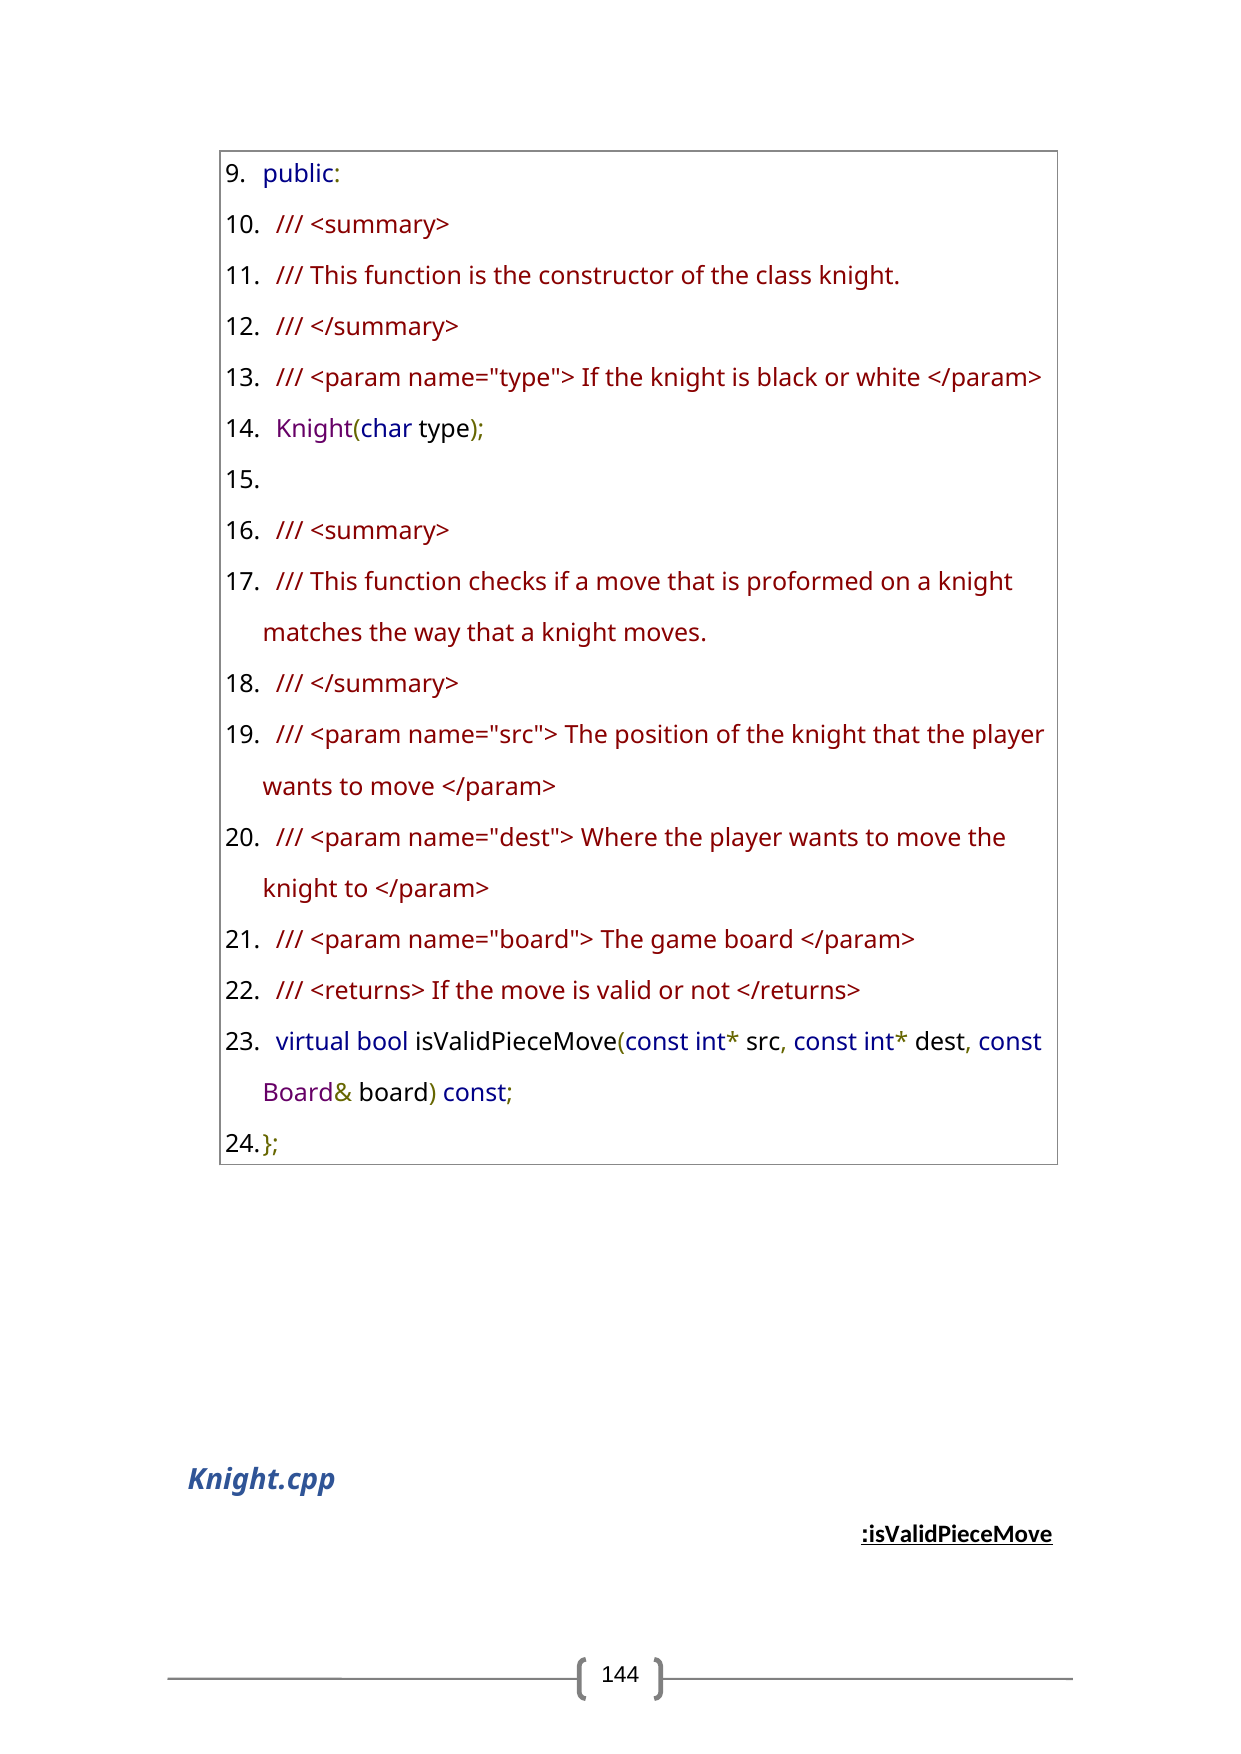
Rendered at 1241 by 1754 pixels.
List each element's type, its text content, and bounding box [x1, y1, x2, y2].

list public: [221, 152, 1057, 190]
list /// This function checks if a move that is proformed on a knight matches the way that a knight moves. [221, 558, 1057, 649]
list Knight(char type); [221, 405, 1057, 445]
list /// This function is the constructor of the class knight. [221, 252, 1057, 292]
list /// </summary> [221, 303, 1057, 343]
subtitle Knight.cpp [187, 1458, 1053, 1498]
list /// <returns> If the move is valid or not </returns> [221, 967, 1057, 1006]
list /// <summary> [221, 507, 1057, 547]
list }; [221, 1120, 1057, 1164]
list virtual bool isValidPieceMove(const int* src, const int* dest, const Board& board) const; [221, 1018, 1057, 1108]
list /// <param name="type"> If the knight is black or white </param> [221, 354, 1057, 394]
list /// <param name="src"> The position of the knight that the player wants to move </param> [221, 711, 1057, 802]
list /// <summary> [221, 201, 1057, 241]
text isValidPieceMove: [187, 1518, 1053, 1548]
list /// <param name="board"> The game board </param> [221, 916, 1057, 955]
list /// </summary> [221, 660, 1057, 700]
list /// <param name="dest"> Where the player wants to move the knight to </param> [221, 813, 1057, 904]
